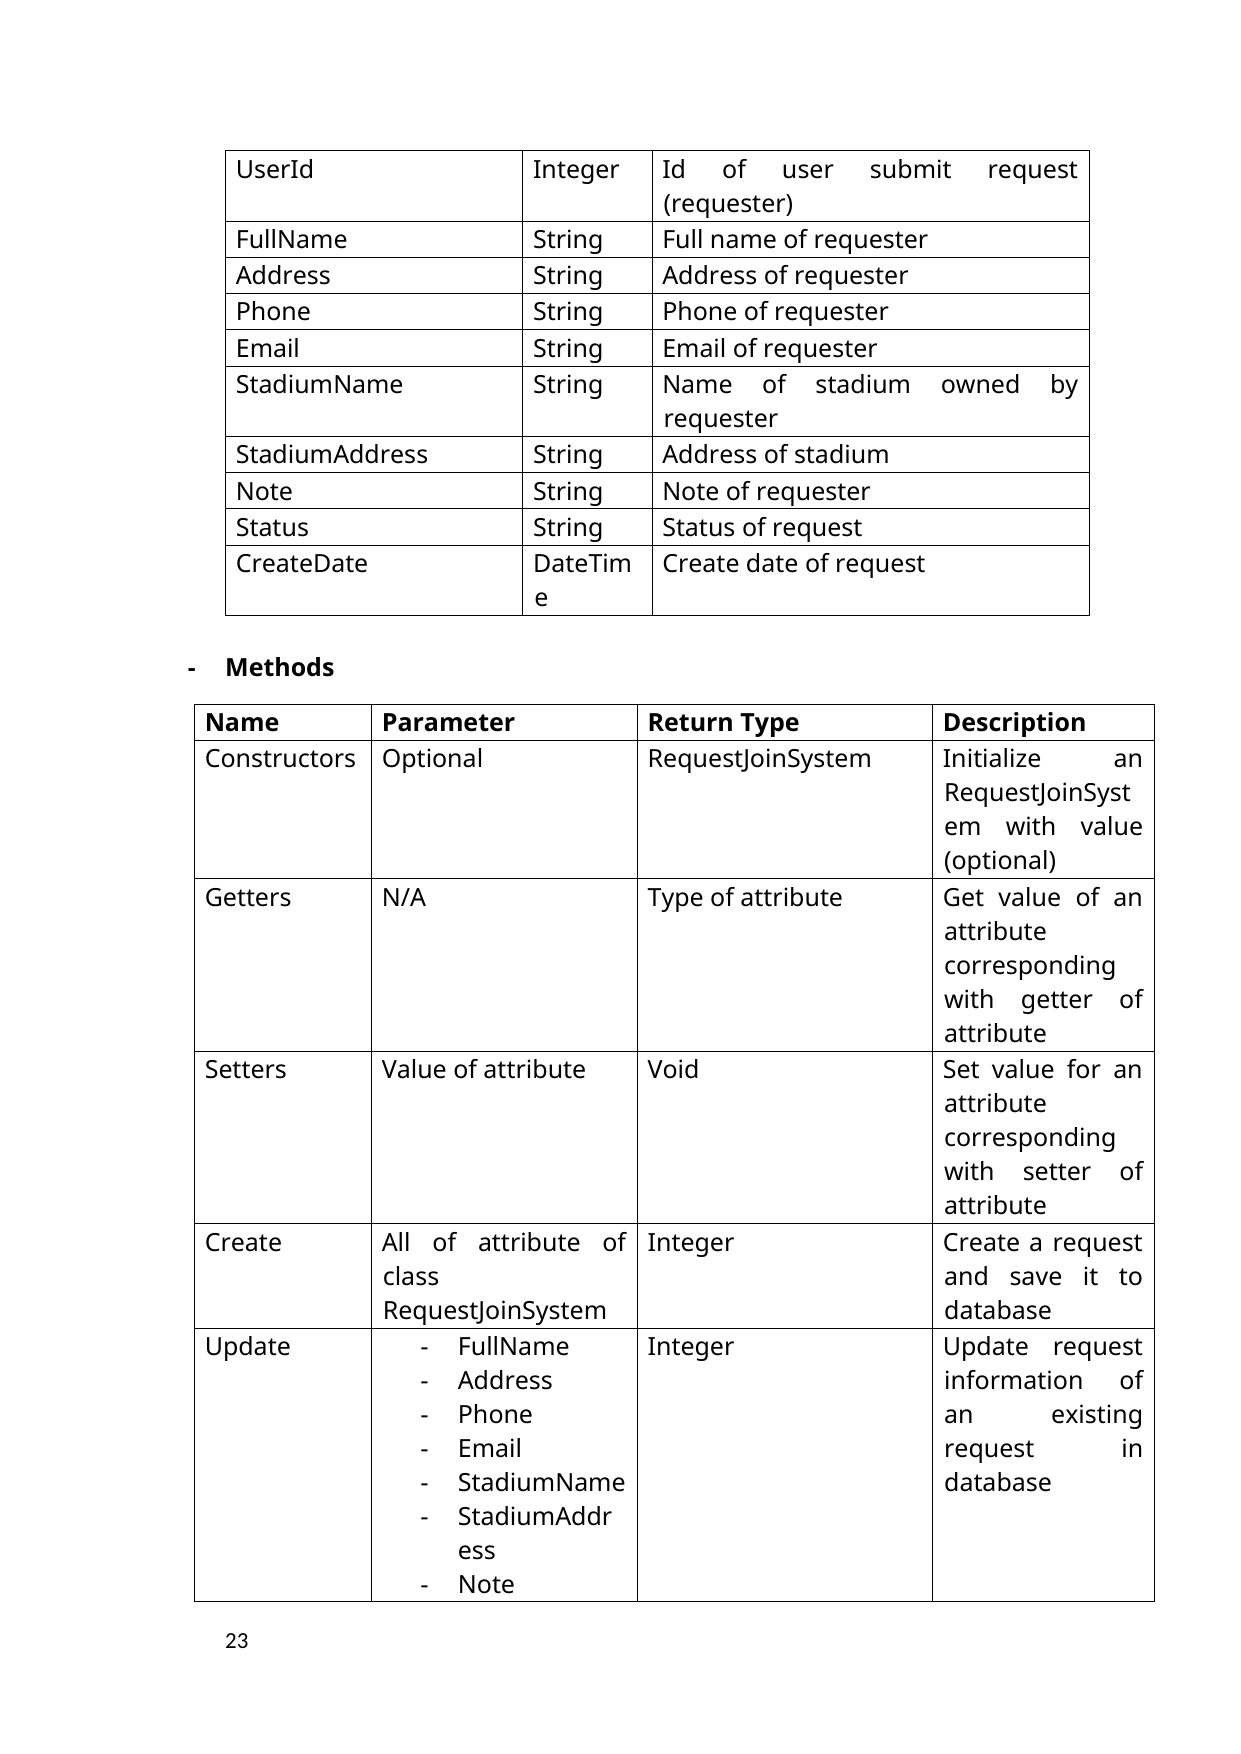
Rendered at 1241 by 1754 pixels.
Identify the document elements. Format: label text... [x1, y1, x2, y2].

table_cell Type of attribute [638, 879, 932, 1051]
table_cell N/A [372, 879, 637, 1051]
table_header Parameter [372, 705, 637, 740]
table_cell Phone [226, 294, 522, 329]
table_cell String [523, 509, 652, 544]
table_cell Setters [195, 1052, 371, 1223]
table_cell Create [195, 1224, 371, 1327]
table_cell Name of stadium owned by requester [653, 367, 1089, 436]
table_cell Value of attribute [372, 1052, 637, 1223]
table_header Return Type [638, 705, 932, 740]
table_cell Note [226, 473, 522, 508]
table_cell Void [638, 1052, 932, 1223]
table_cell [933, 1329, 1154, 1601]
table_cell StadiumAddress [226, 437, 522, 472]
table_cell Constructors [195, 741, 371, 878]
table_cell Create a request and save it to database [933, 1224, 1154, 1327]
table_cell Email of requester [653, 330, 1089, 366]
table_cell DateTime [523, 546, 652, 615]
table_cell StadiumName [226, 367, 522, 436]
table_cell Integer [638, 1224, 932, 1327]
table_header Name [195, 705, 371, 740]
table_cell Update [195, 1329, 371, 1601]
table_cell String [523, 473, 652, 508]
table_cell String [523, 437, 652, 472]
table_cell String [523, 330, 652, 366]
table_cell Status [226, 509, 522, 544]
table_cell Optional [372, 741, 637, 878]
table_cell Address of requester [653, 258, 1089, 293]
table_cell All of attribute of class RequestJoinSystem [372, 1224, 637, 1327]
table_cell Integer [638, 1329, 932, 1601]
table_cell UserId [226, 151, 522, 221]
table_cell CreateDate [226, 546, 522, 615]
table_cell RequestJoinSystem [638, 741, 932, 878]
table_header Description [933, 705, 1154, 740]
table_cell Create date of request [653, 546, 1089, 615]
table_cell String [523, 222, 652, 257]
table_cell FullName [226, 222, 522, 257]
table_cell Get value of an attribute corresponding with getter of attribute [933, 879, 1154, 1051]
table_cell Id of user submit request (requester) [653, 151, 1089, 221]
table_cell Status of request [653, 509, 1089, 544]
table_cell String [523, 367, 652, 436]
table_cell Initialize an RequestJoinSystem with value (optional) [933, 741, 1154, 878]
list Methods [187, 650, 1091, 684]
table_cell Getters [195, 879, 371, 1051]
table_cell Email [226, 330, 522, 366]
table_cell Set value for an attribute corresponding with setter of attribute [933, 1052, 1154, 1223]
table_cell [372, 1329, 637, 1601]
table_cell String [523, 294, 652, 329]
table_cell Full name of requester [653, 222, 1089, 257]
table_cell Address [226, 258, 522, 293]
table_cell Phone of requester [653, 294, 1089, 329]
table_cell Note of requester [653, 473, 1089, 508]
table_cell String [523, 258, 652, 293]
table_cell Integer [523, 151, 652, 221]
table_cell Address of stadium [653, 437, 1089, 472]
